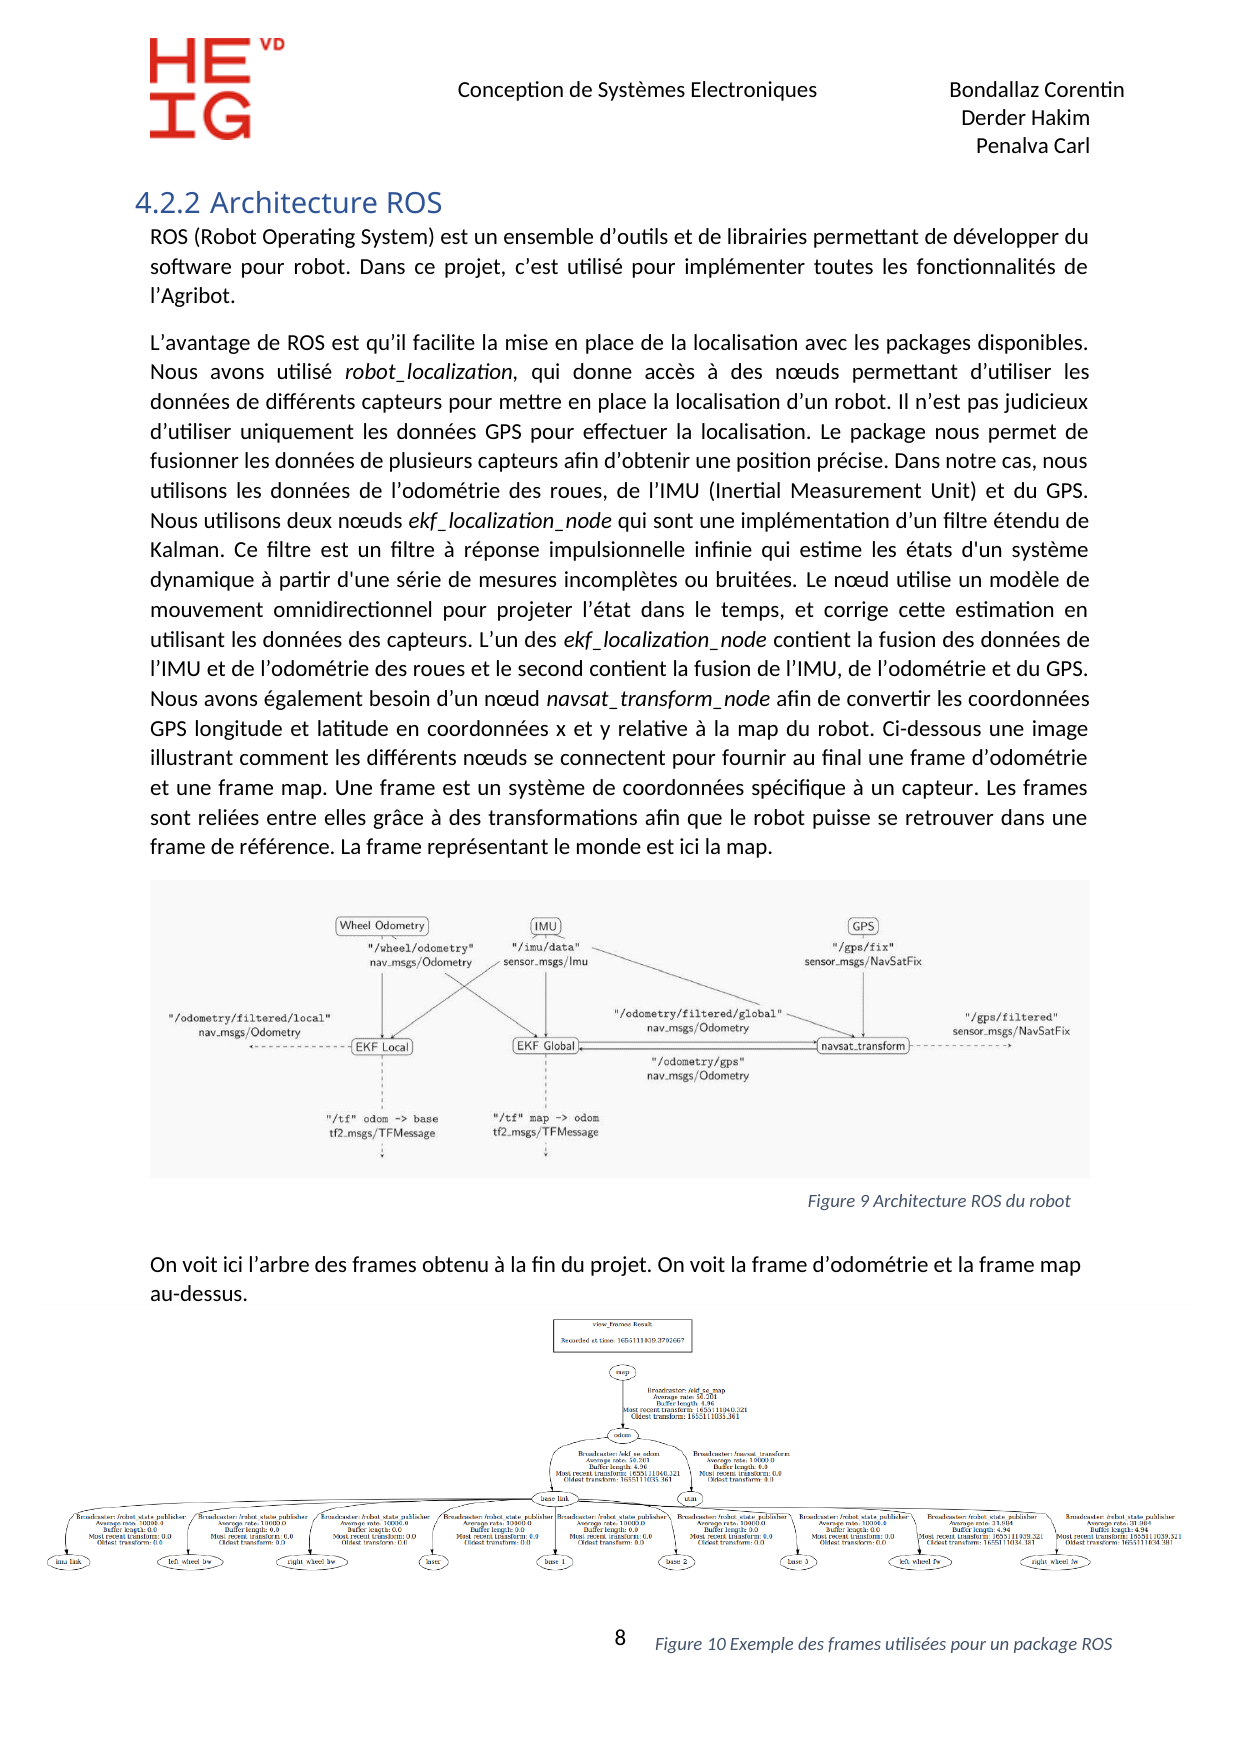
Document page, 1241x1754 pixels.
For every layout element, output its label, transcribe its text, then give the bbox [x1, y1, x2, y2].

text ROS (Robot Operating System) est un ensemble d’outils et de librairies permettant de développer du software pour robot. Dans ce projet, c’est utilisé pour implémenter toutes les fonctionnalités de l’Agribot. [150, 222, 1090, 309]
picture [150, 38, 285, 140]
text On voit ici l’arbre des frames obtenu à la fin du projet. On voit la frame d’odométrie et la frame map au-dessus. [150, 1250, 1090, 1304]
picture [37, 1304, 1192, 1576]
picture [150, 880, 1091, 1178]
text L’avantage de ROS est qu’il facilite la mise en place de la localisation avec les packages disponibles. Nous avons utilisé robot_localization, qui donne accès à des nœuds permettant d’utiliser les données de différents capteurs pour mettre en place la localisation d’un robot. Il n’est pas judicieux d’utiliser uniquement les données GPS pour effectuer la localisation. Le package nous permet de fusionner les données de plusieurs capteurs afin d’obtenir une position précise. Dans notre cas, nous utilisons les données de l’odométrie des roues, de l’IMU (Inertial Measurement Unit) et du GPS. Nous utilisons deux nœuds ekf_localization_node qui sont une implémentation d’un filtre étendu de Kalman. Ce filtre est un filtre à réponse impulsionnelle infinie qui estime les états d'un système dynamique à partir d'une série de mesures incomplètes ou bruitées. Le nœud utilise un modèle de mouvement omnidirectionnel pour projeter l’état dans le temps, et corrige cette estimation en utilisant les données des capteurs. L’un des ekf_localization_node contient la fusion des données de l’IMU et de l’odométrie des roues et le second contient la fusion de l’IMU, de l’odométrie et du GPS. Nous avons également besoin d’un nœud navsat_transform_node afin de convertir les coordonnées GPS longitude et latitude en coordonnées x et y relative à la map du robot. Ci-dessous une image illustrant comment les différents nœuds se connectent pour fournir au final une frame d’odométrie et une frame map. Une frame est un système de coordonnées spécifique à un capteur. Les frames sont reliées entre elles grâce à des transformations afin que le robot puisse se retrouver dans une frame de référence. La frame représentant le monde est ici la map. [150, 328, 1090, 861]
subtitle Architecture ROS [135, 182, 1090, 222]
